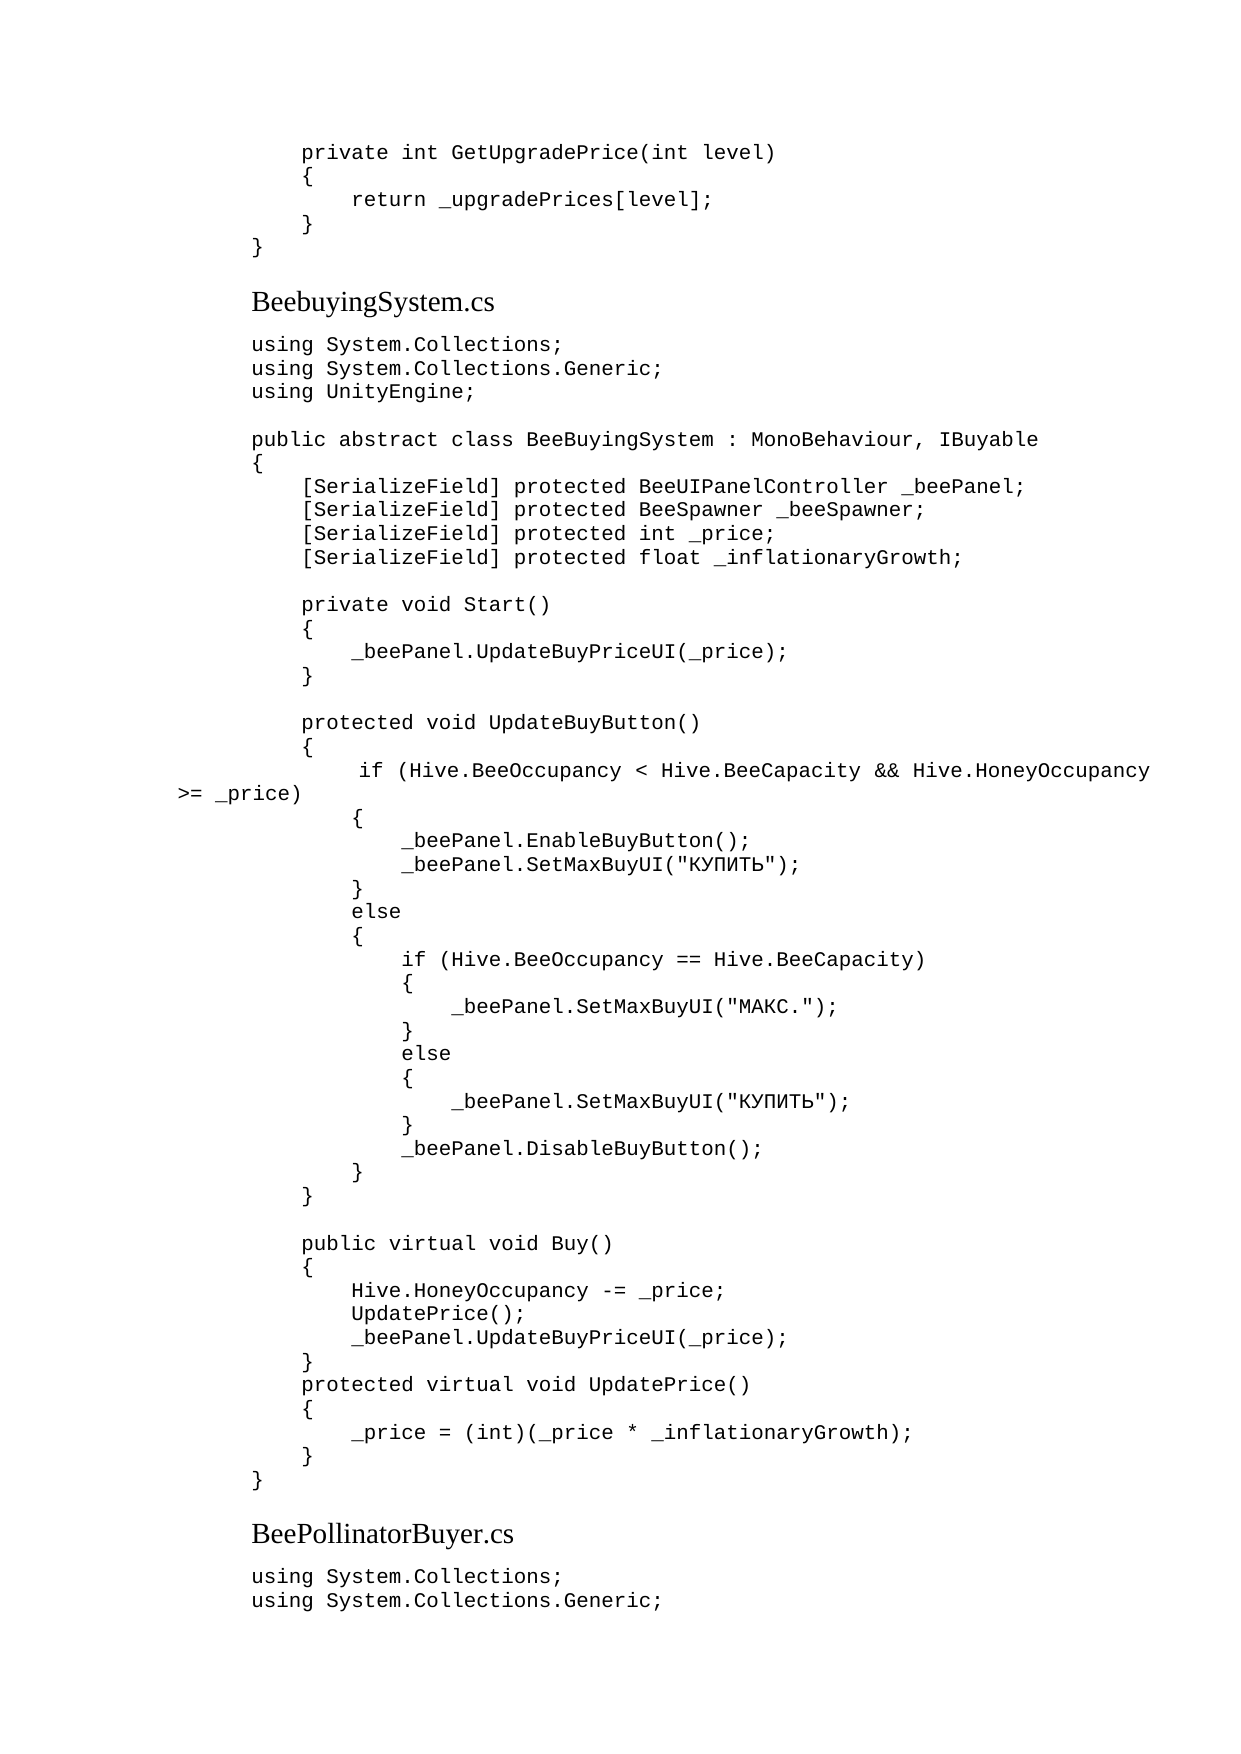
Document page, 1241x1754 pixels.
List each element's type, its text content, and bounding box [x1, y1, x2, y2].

text BeebuyingSystem.cs [177, 284, 1152, 317]
text } [177, 213, 1152, 236]
text _beePanel.DisableBuyButton(); [177, 1138, 1152, 1162]
text else [177, 901, 1152, 925]
text BeePollinatorBuyer.cs [177, 1516, 1152, 1550]
text _beePanel.SetMaxBuyUI("МАКС."); [177, 996, 1152, 1020]
text } [177, 1469, 1152, 1493]
text protected virtual void UpdatePrice() [177, 1374, 1152, 1398]
text if (Hive.BeeOccupancy == Hive.BeeCapacity) [177, 949, 1152, 972]
text using System.Collections; [177, 334, 1152, 358]
text } [177, 1114, 1152, 1138]
text [SerializeField] protected BeeSpawner _beeSpawner; [177, 499, 1152, 523]
text Hive.HoneyOccupancy -= _price; [177, 1280, 1152, 1303]
text } [177, 1185, 1152, 1209]
text public virtual void Buy() [177, 1232, 1152, 1256]
text } [177, 1162, 1152, 1185]
text [SerializeField] protected float _inflationaryGrowth; [177, 547, 1152, 570]
text { [177, 452, 1152, 476]
text else [177, 1043, 1152, 1067]
text } [177, 236, 1152, 260]
text } [177, 1445, 1152, 1469]
text using UnityEngine; [177, 381, 1152, 405]
text private void Start() [177, 594, 1152, 618]
text _beePanel.UpdateBuyPriceUI(_price); [177, 641, 1152, 665]
text } [177, 1351, 1152, 1374]
text { [177, 736, 1152, 759]
text { [177, 1398, 1152, 1422]
text { [177, 807, 1152, 831]
text public abstract class BeeBuyingSystem : MonoBehaviour, IBuyable [177, 428, 1152, 452]
text [SerializeField] protected int _price; [177, 523, 1152, 547]
text if (Hive.BeeOccupancy < Hive.BeeCapacity && Hive.HoneyOccupancy >= _price) [177, 759, 1152, 807]
text using System.Collections.Generic; [177, 1590, 1152, 1614]
text _beePanel.UpdateBuyPriceUI(_price); [177, 1327, 1152, 1351]
text { [177, 925, 1152, 949]
text { [177, 618, 1152, 641]
text _beePanel.SetMaxBuyUI("КУПИТЬ"); [177, 1091, 1152, 1114]
text using System.Collections.Generic; [177, 358, 1152, 381]
text _price = (int)(_price * _inflationaryGrowth); [177, 1422, 1152, 1445]
text protected void UpdateBuyButton() [177, 712, 1152, 736]
text [SerializeField] protected BeeUIPanelController _beePanel; [177, 476, 1152, 499]
text { [177, 1067, 1152, 1091]
text { [177, 972, 1152, 996]
text _beePanel.SetMaxBuyUI("КУПИТЬ"); [177, 854, 1152, 878]
text } [177, 1020, 1152, 1043]
text } [177, 878, 1152, 901]
text { [177, 1256, 1152, 1280]
text _beePanel.EnableBuyButton(); [177, 831, 1152, 854]
text UpdatePrice(); [177, 1303, 1152, 1327]
text private int GetUpgradePrice(int level) [177, 142, 1152, 165]
text using System.Collections; [177, 1567, 1152, 1590]
text } [177, 665, 1152, 689]
text return _upgradePrices[level]; [177, 189, 1152, 213]
text { [177, 165, 1152, 189]
